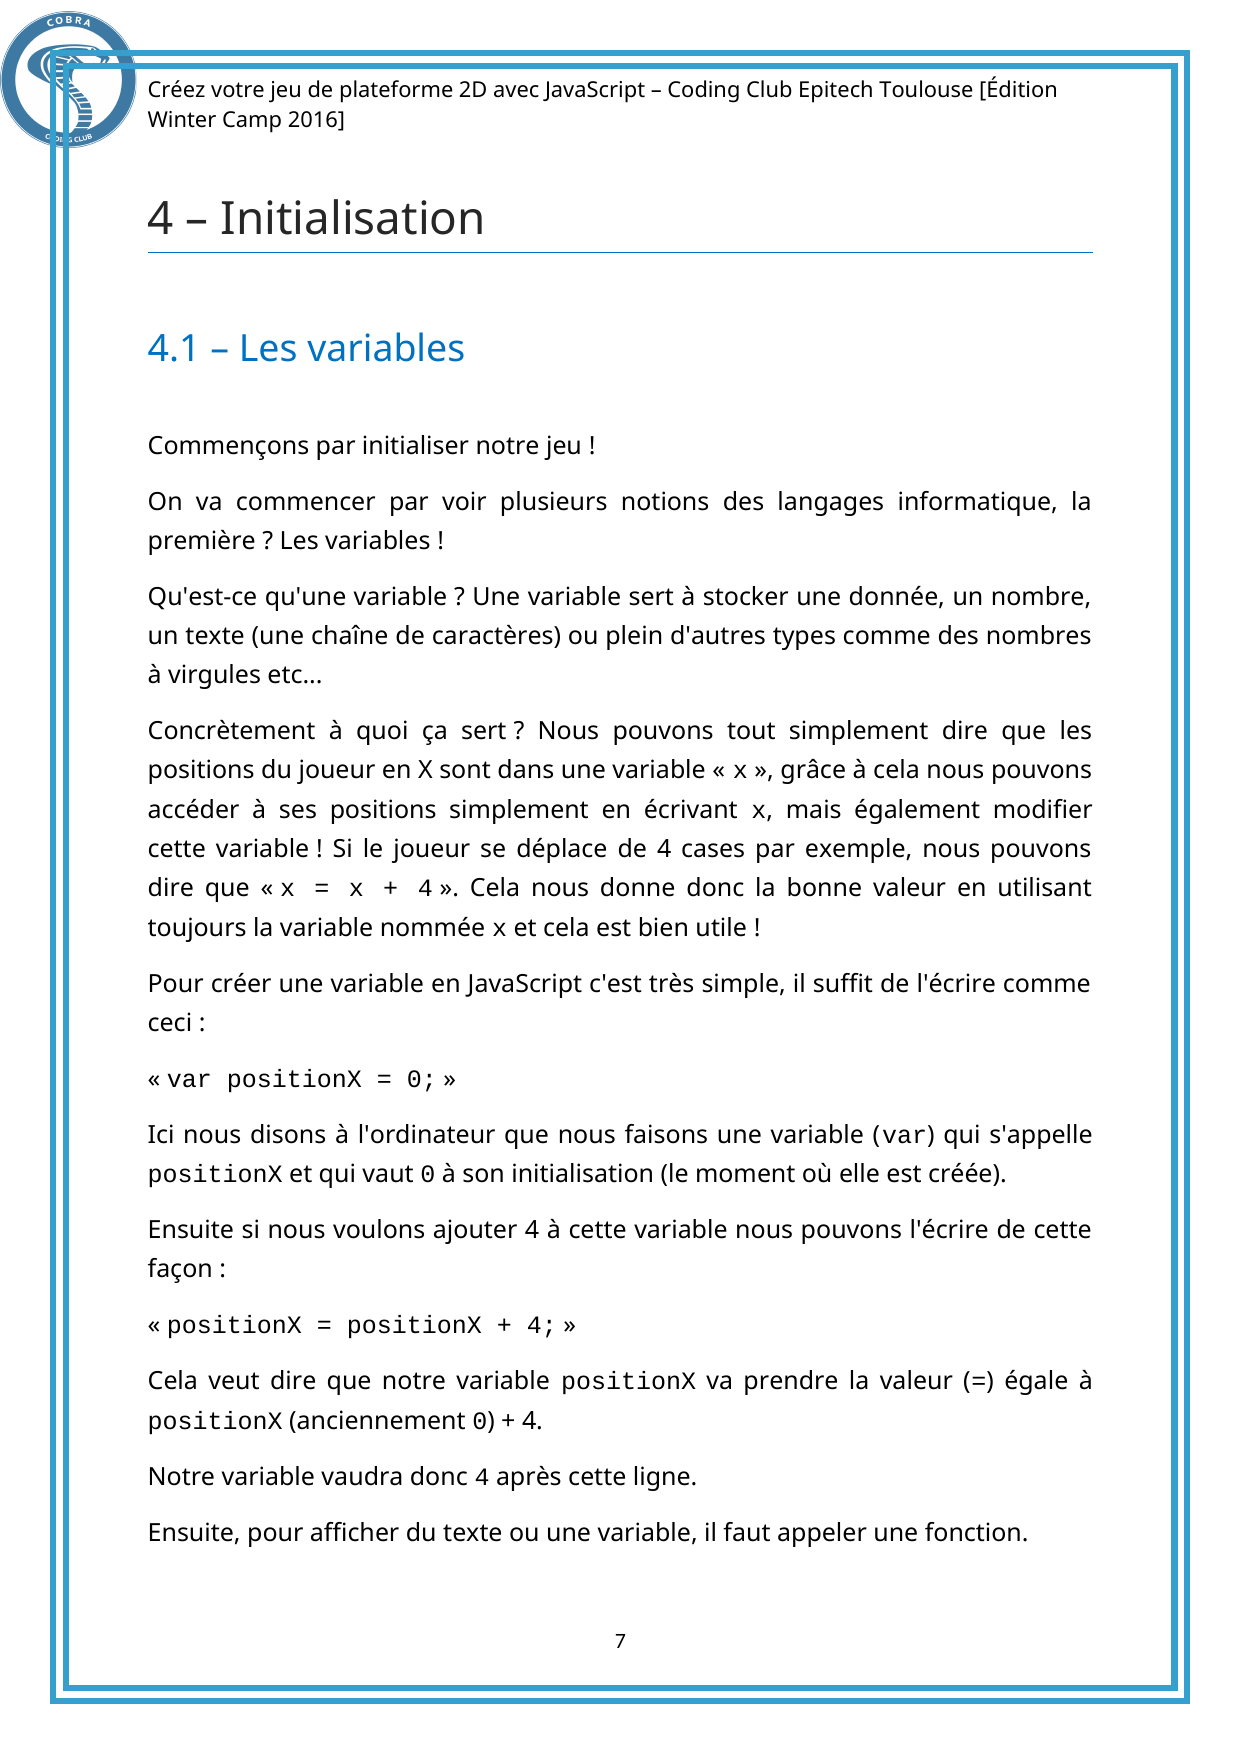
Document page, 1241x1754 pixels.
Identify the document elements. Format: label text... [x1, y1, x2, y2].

text Ensuite si nous voulons ajouter 4 à cette variable nous pouvons l'écrire de cette façon : [147, 1212, 1093, 1285]
subtitle 4.1 – Les variables [147, 321, 1093, 372]
text Notre variable vaudra donc 4 après cette ligne. [147, 1458, 1093, 1493]
text Qu'est-ce qu'une variable ? Une variable sert à stocker une donnée, un nombre, un texte (une chaîne de caractères) ou plein d'autres types comme des nombres à virgules etc... [147, 579, 1093, 691]
text Cela veut dire que notre variable positionX va prendre la valeur (=) égale à positionX (anciennement 0) + 4. [147, 1363, 1093, 1437]
subtitle 4 – Initialisation [147, 185, 1093, 253]
text Ensuite, pour afficher du texte ou une variable, il faut appeler une fonction. [147, 1514, 1093, 1548]
text « var positionX = 0; » [147, 1060, 1093, 1095]
text Commençons par initialiser notre jeu ! [147, 428, 1093, 462]
text « positionX = positionX + 4; » [147, 1307, 1093, 1341]
text Pour créer une variable en JavaScript c'est très simple, il suffit de l'écrire comme ceci : [147, 965, 1093, 1039]
text Ici nous disons à l'ordinateur que nous faisons une variable (var) qui s'appelle positionX et qui vaut 0 à son initialisation (le moment où elle est créée). [147, 1116, 1093, 1190]
text Concrètement à quoi ça sert ? Nous pouvons tout simplement dire que les positions du joueur en X sont dans une variable « x », grâce à cela nous pouvons accéder à ses positions simplement en écrivant x, mais également modifier cette variable ! Si le joueur se déplace de 4 cases par exemple, nous pouvons dire que « x = x + 4 ». Cela nous donne donc la bonne valeur en utilisant toujours la variable nommée x et cela est bien utile ! [147, 713, 1093, 944]
text On va commencer par voir plusieurs notions des langages informatique, la première ? Les variables ! [147, 484, 1093, 557]
